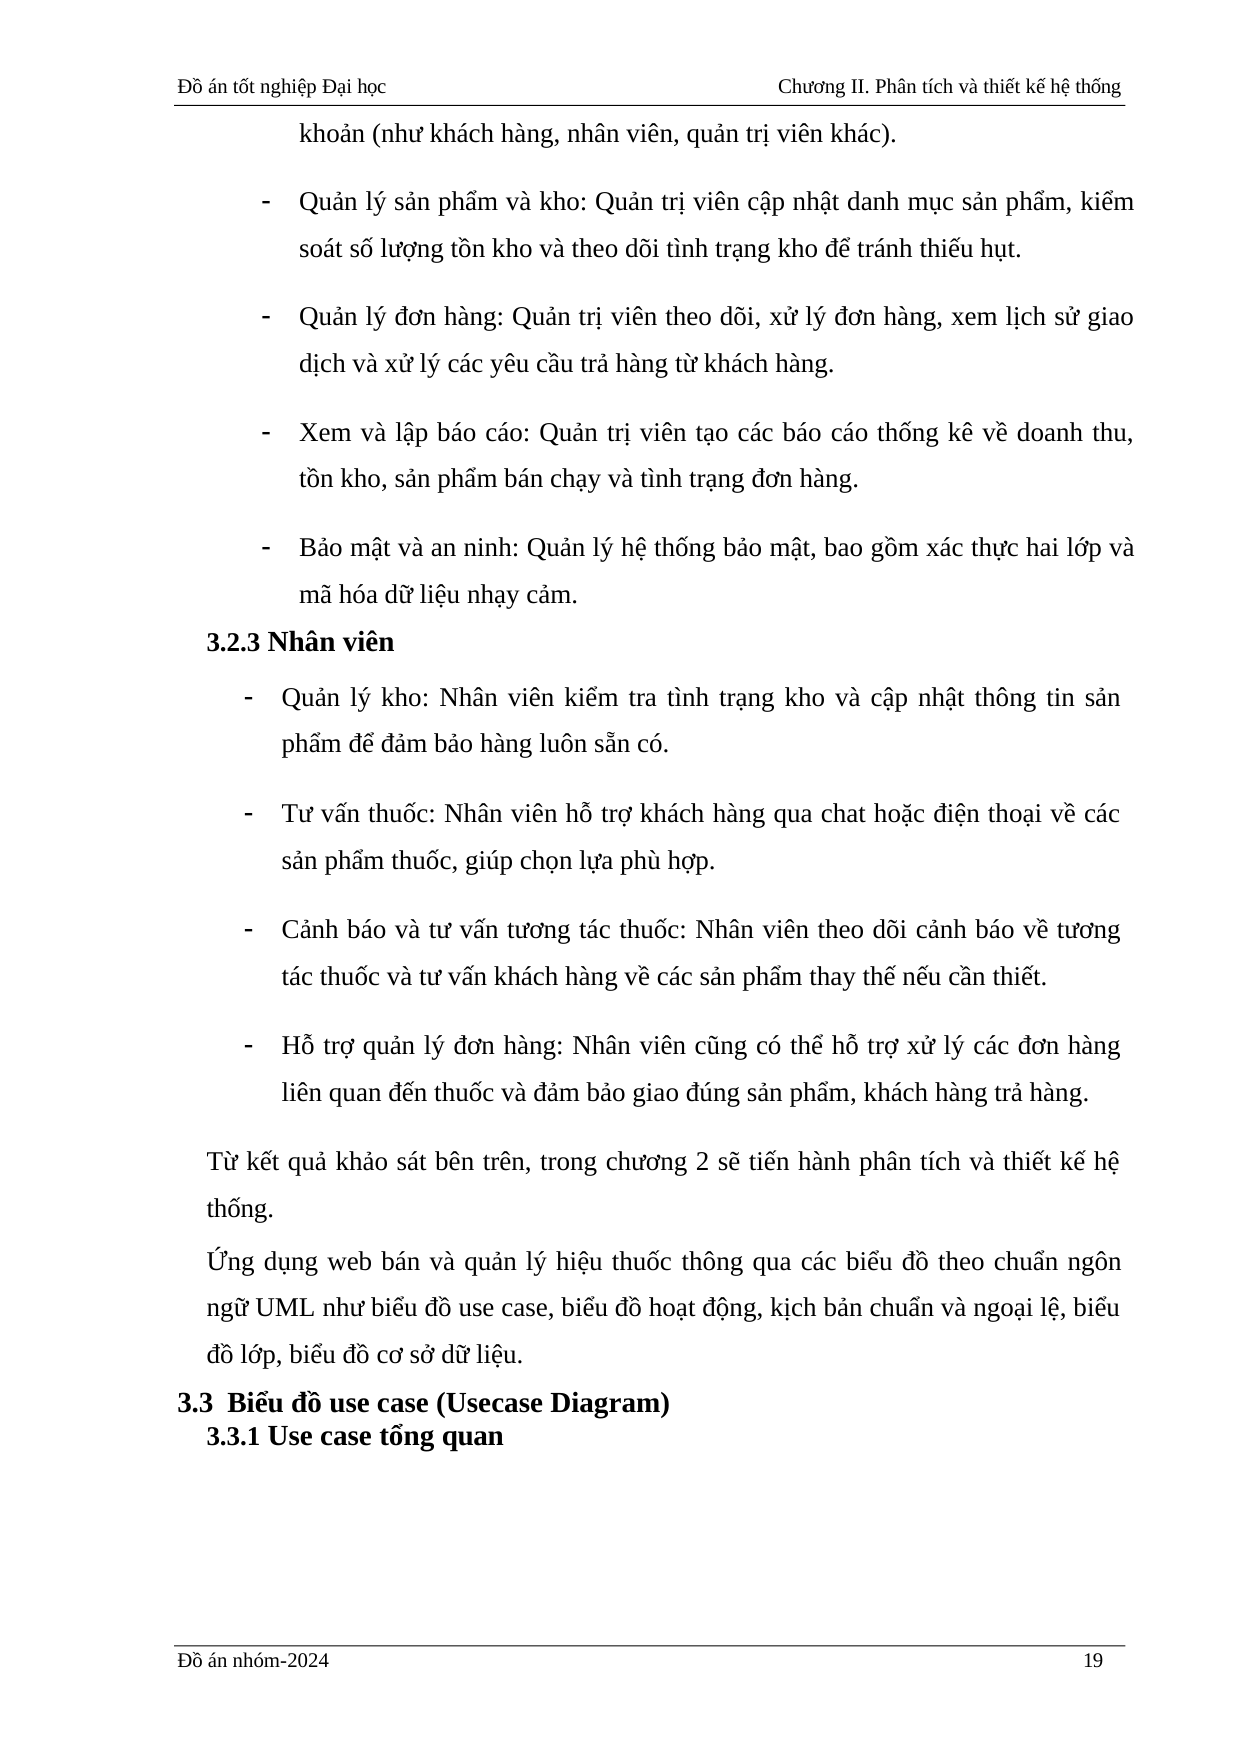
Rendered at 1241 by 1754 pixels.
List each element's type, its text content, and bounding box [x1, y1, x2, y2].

list Bảo mật và an ninh: Quản lý hệ thống bảo mật, bao gồm xác thực hai lớp và mã hóa dữ liệu nhạy cảm. [261, 531, 1136, 609]
subtitle Biểu đồ use case (Usecase Diagram) [177, 1385, 1136, 1418]
list Cảnh báo và tư vấn tương tác thuốc: Nhân viên theo dõi cảnh báo về tương tác thuốc và tư vấn khách hàng về các sản phẩm thay thế nếu cần thiết. [244, 913, 1122, 991]
list Quản lý kho: Nhân viên kiểm tra tình trạng kho và cập nhật thông tin sản phẩm để đảm bảo hàng luôn sẵn có. [244, 681, 1122, 759]
text Ứng dụng web bán và quản lý hiệu thuốc thông qua các biểu đồ theo chuẩn ngôn ngữ UML như biểu đồ use case, biểu đồ hoạt động, kịch bản chuẩn và ngoại lệ, biểu đồ lớp, biểu đồ cơ sở dữ liệu. [206, 1245, 1122, 1369]
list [261, 117, 1136, 148]
list Quản lý đơn hàng: Quản trị viên theo dõi, xử lý đơn hàng, xem lịch sử giao dịch và xử lý các yêu cầu trả hàng từ khách hàng. [261, 301, 1136, 378]
list Quản lý sản phẩm và kho: Quản trị viên cập nhật danh mục sản phẩm, kiểm soát số lượng tồn kho và theo dõi tình trạng kho để tránh thiếu hụt. [261, 185, 1136, 263]
text Từ kết quả khảo sát bên trên, trong chương 2 sẽ tiến hành phân tích và thiết kế hệ thống. [206, 1145, 1122, 1223]
subtitle Use case tổng quan [206, 1418, 1136, 1452]
subtitle Nhân viên [206, 624, 1136, 658]
list Xem và lập báo cáo: Quản trị viên tạo các báo cáo thống kê về doanh thu, tồn kho, sản phẩm bán chạy và tình trạng đơn hàng. [261, 416, 1136, 494]
list Hỗ trợ quản lý đơn hàng: Nhân viên cũng có thể hỗ trợ xử lý các đơn hàng liên quan đến thuốc và đảm bảo giao đúng sản phẩm, khách hàng trả hàng. [244, 1029, 1122, 1107]
list Tư vấn thuốc: Nhân viên hỗ trợ khách hàng qua chat hoặc điện thoại về các sản phẩm thuốc, giúp chọn lựa phù hợp. [244, 797, 1122, 875]
